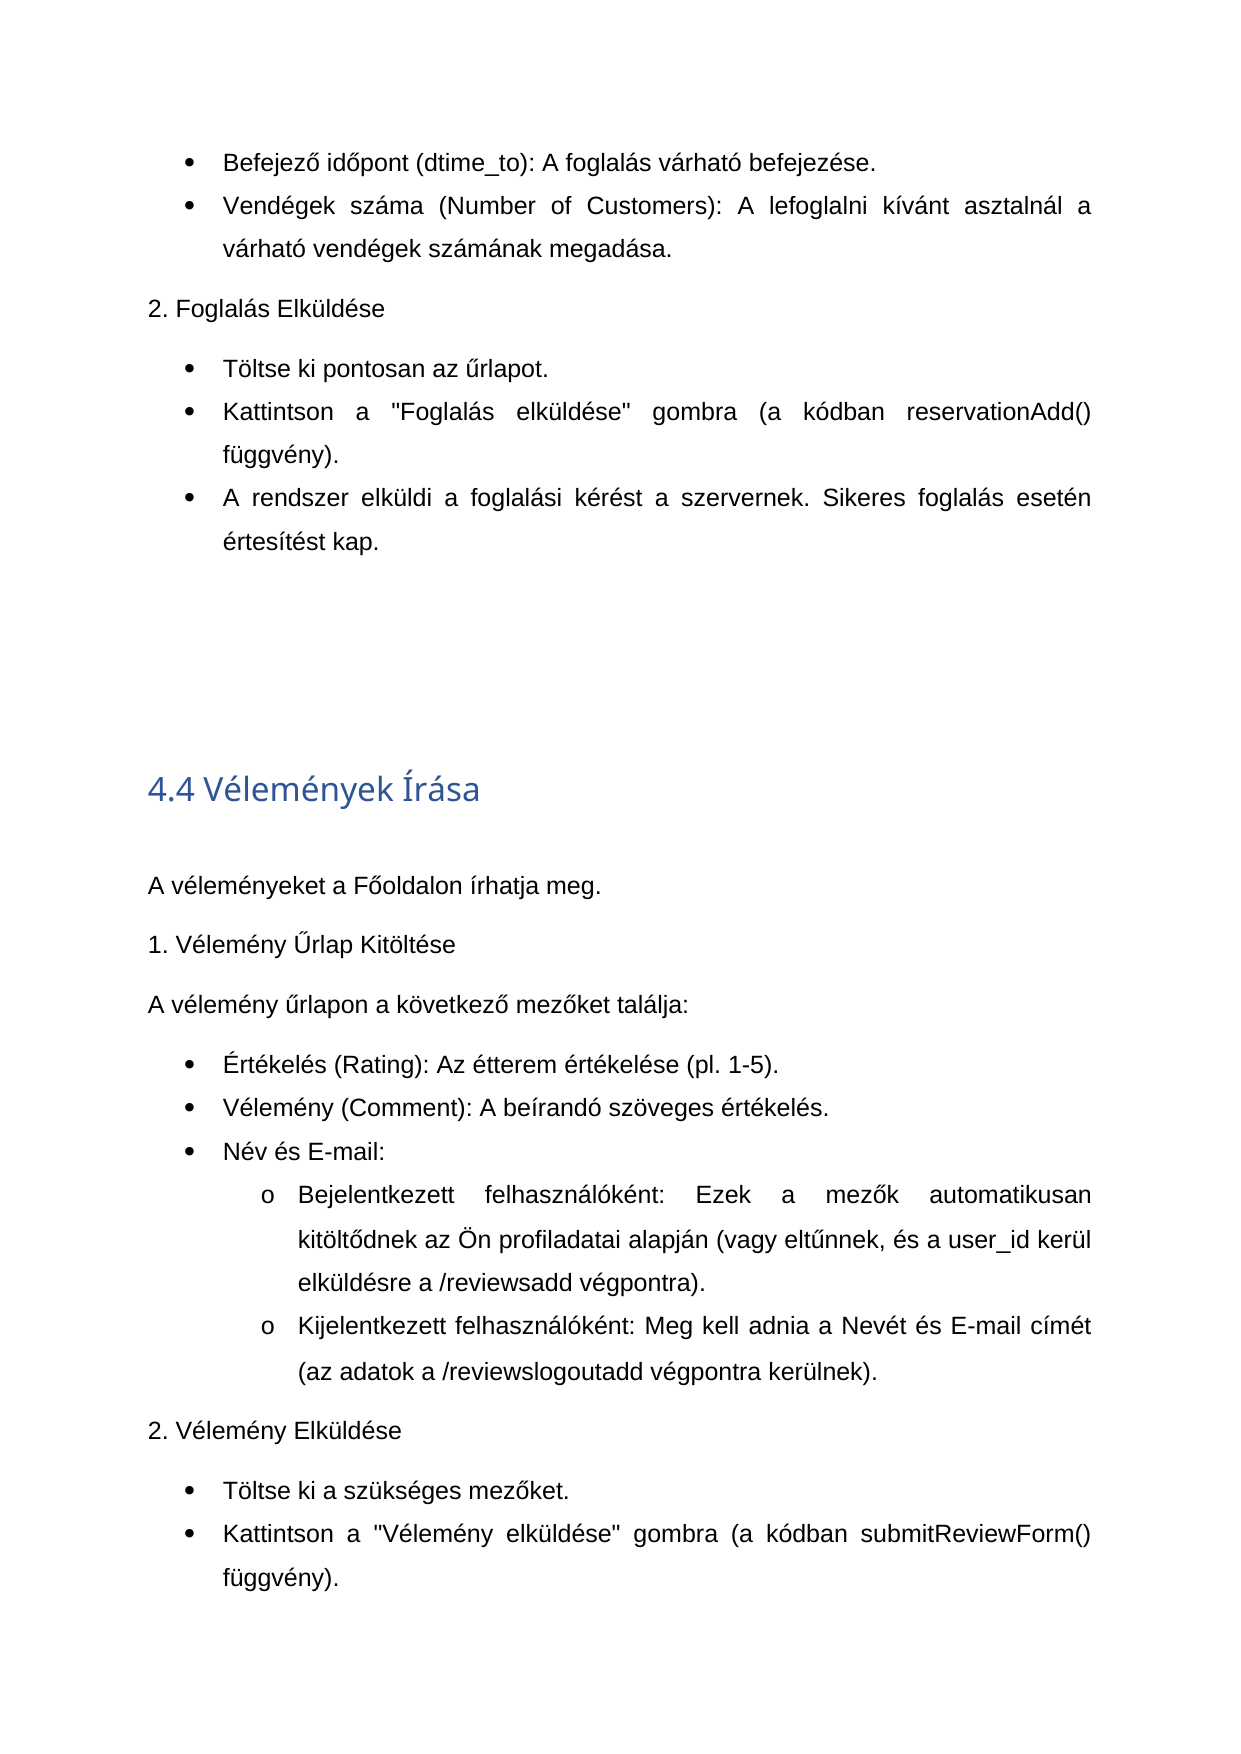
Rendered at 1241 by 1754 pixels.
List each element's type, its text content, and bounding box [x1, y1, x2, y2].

list Befejező időpont (dtime_to): A foglalás várható befejezése. [185, 148, 1093, 176]
list Név és E-mail: [185, 1136, 1093, 1165]
list Töltse ki pontosan az űrlapot. [185, 354, 1093, 382]
list A rendszer elküldi a foglalási kérést a szervernek. Sikeres foglalás esetén értesítést kap. [185, 483, 1093, 555]
list Kattintson a "Vélemény elküldése" gombra (a kódban submitReviewForm() függvény). [185, 1519, 1093, 1591]
list Vélemény (Comment): A beírandó szöveges értékelés. [185, 1093, 1093, 1122]
list Töltse ki a szükséges mezőket. [185, 1476, 1093, 1505]
list Kijelentkezett felhasználóként: Meg kell adnia a Nevét és E-mail címét (az adatok a /reviewslogoutadd végpontra kerülnek). [260, 1311, 1093, 1385]
text A vélemény űrlapon a következő mezőket találja: [148, 990, 1093, 1019]
subtitle 4.4 Vélemények Írása [148, 766, 1093, 811]
list Kattintson a "Foglalás elküldése" gombra (a kódban reservationAdd() függvény). [185, 397, 1093, 469]
text 2. Foglalás Elküldése [148, 294, 1093, 323]
list Vendégek száma (Number of Customers): A lefoglalni kívánt asztalnál a várható vendégek számának megadása. [185, 191, 1093, 263]
text 1. Vélemény Űrlap Kitöltése [148, 930, 1093, 959]
text A véleményeket a Főoldalon írhatja meg. [148, 871, 1093, 899]
list Értékelés (Rating): Az étterem értékelése (pl. 1-5). [185, 1050, 1093, 1079]
list Bejelentkezett felhasználóként: Ezek a mezők automatikusan kitöltődnek az Ön profiladatai alapján (vagy eltűnnek, és a user_id kerül elküldésre a /reviewsadd végpontra). [260, 1180, 1093, 1297]
text 2. Vélemény Elküldése [148, 1416, 1093, 1445]
